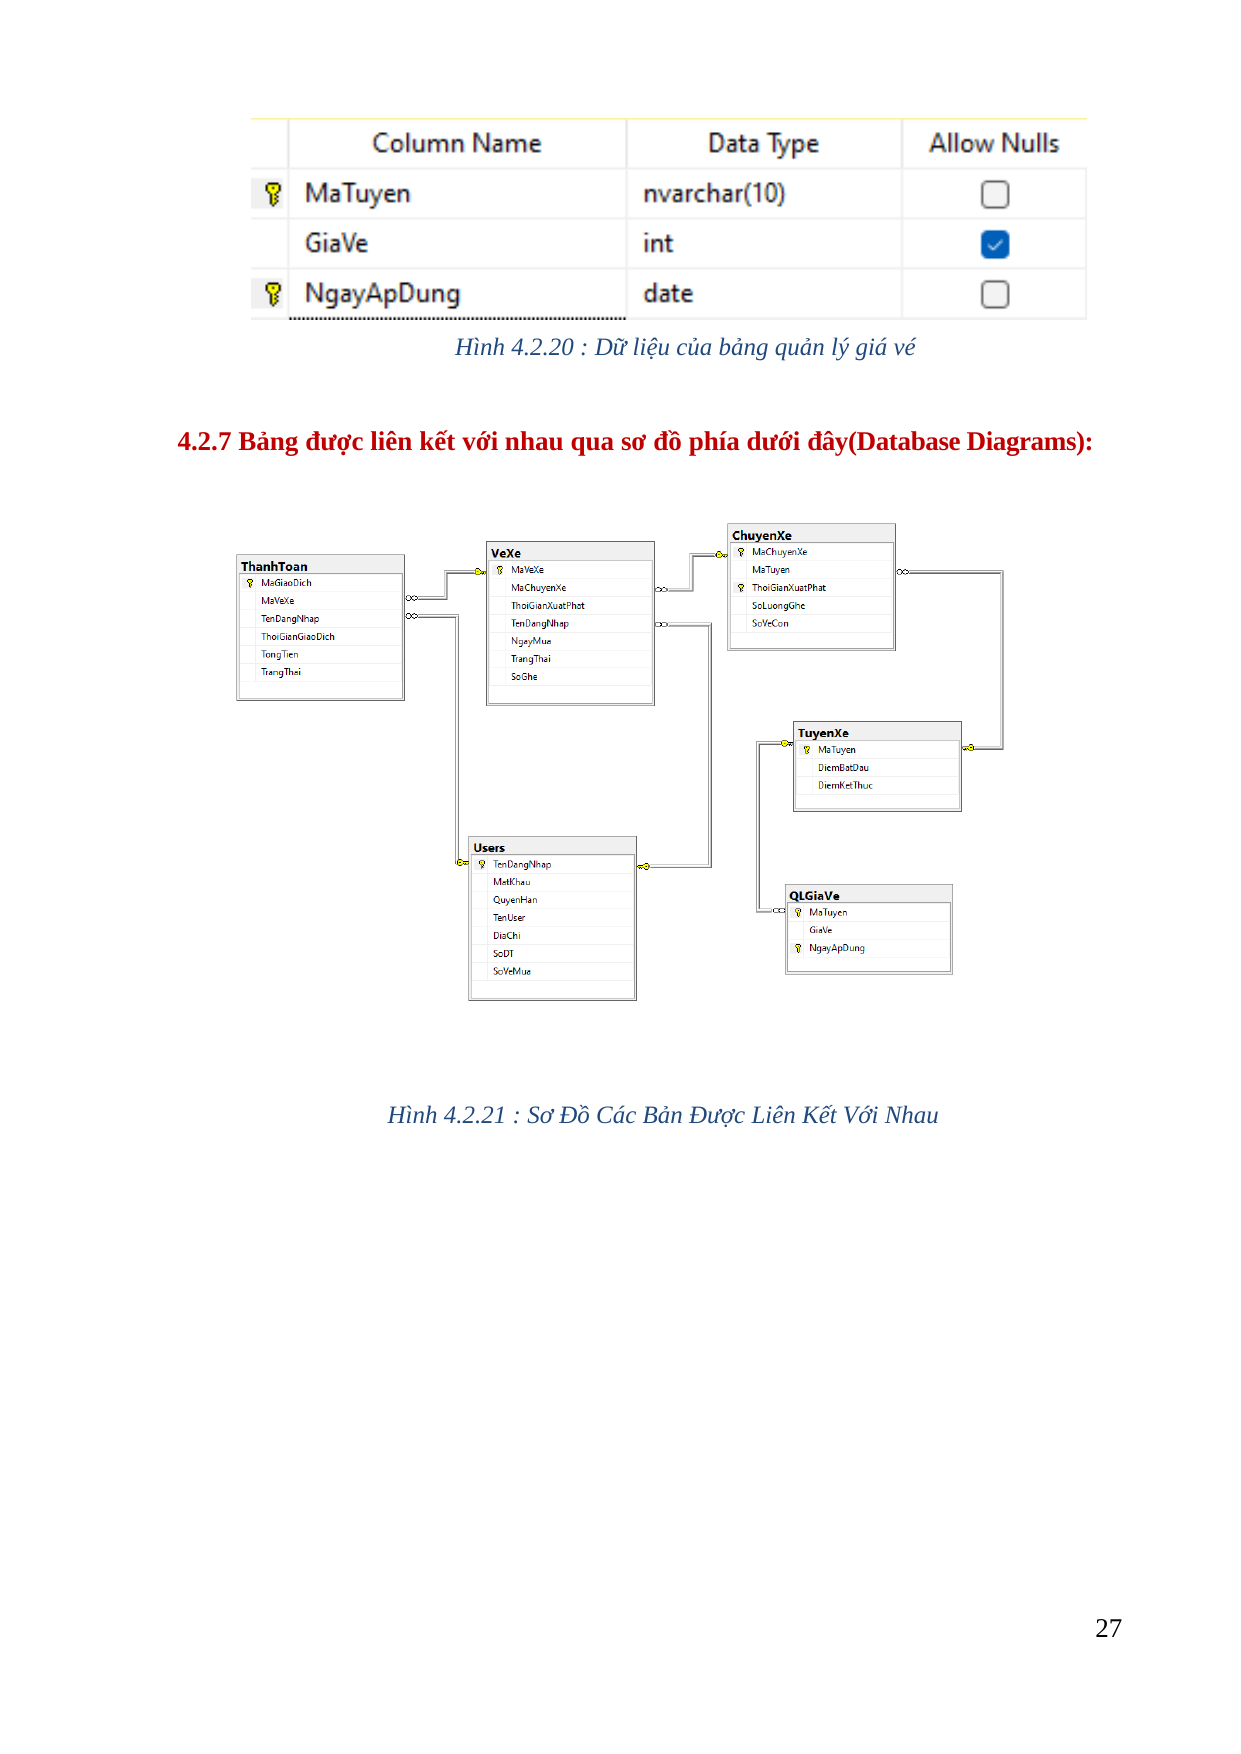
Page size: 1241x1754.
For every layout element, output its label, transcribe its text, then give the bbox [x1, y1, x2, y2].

subtitle Bảng được liên kết với nhau qua sơ đồ phía dưới đây(Database Diagrams): [177, 425, 1122, 456]
picture [158, 468, 1140, 1088]
picture [251, 118, 1088, 320]
